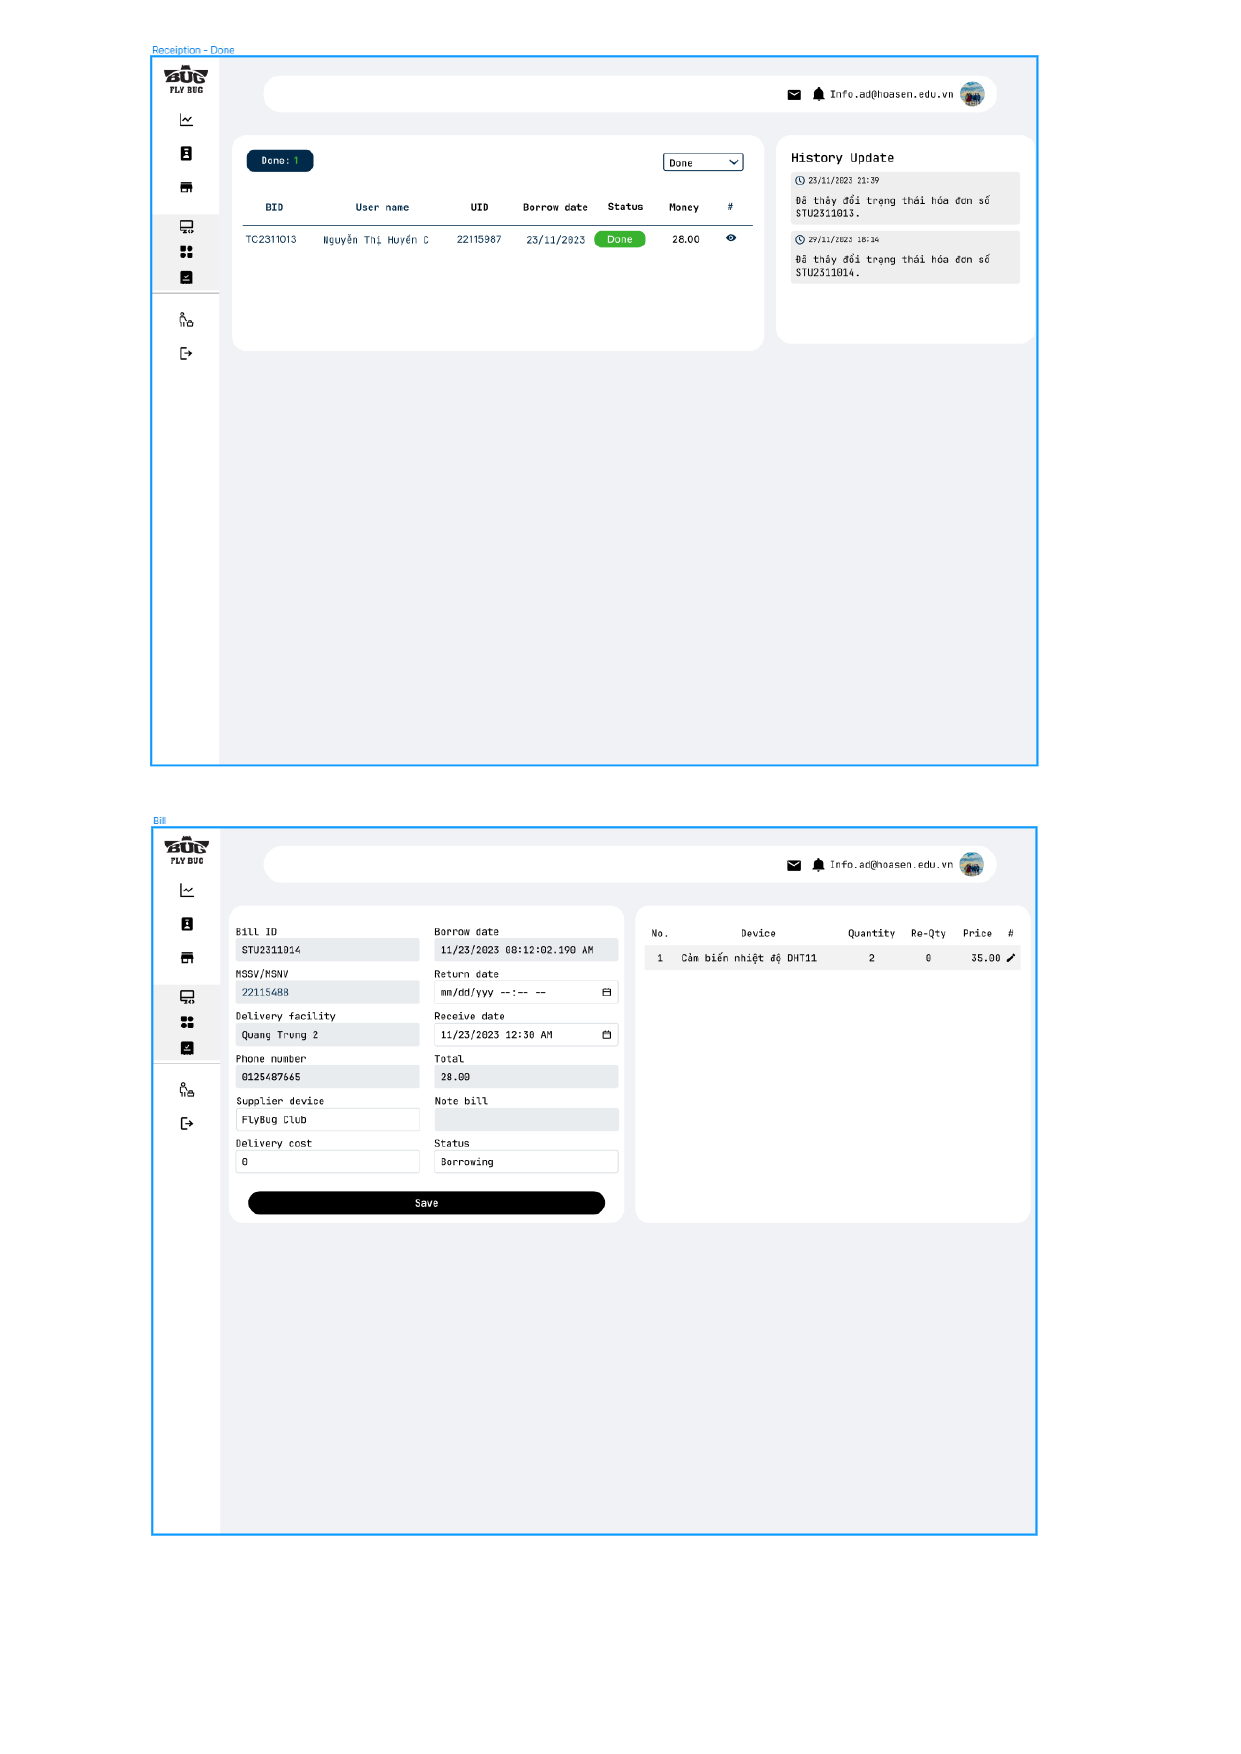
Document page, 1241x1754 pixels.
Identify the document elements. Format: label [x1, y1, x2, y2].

picture [150, 46, 1042, 767]
picture [150, 815, 1042, 1539]
